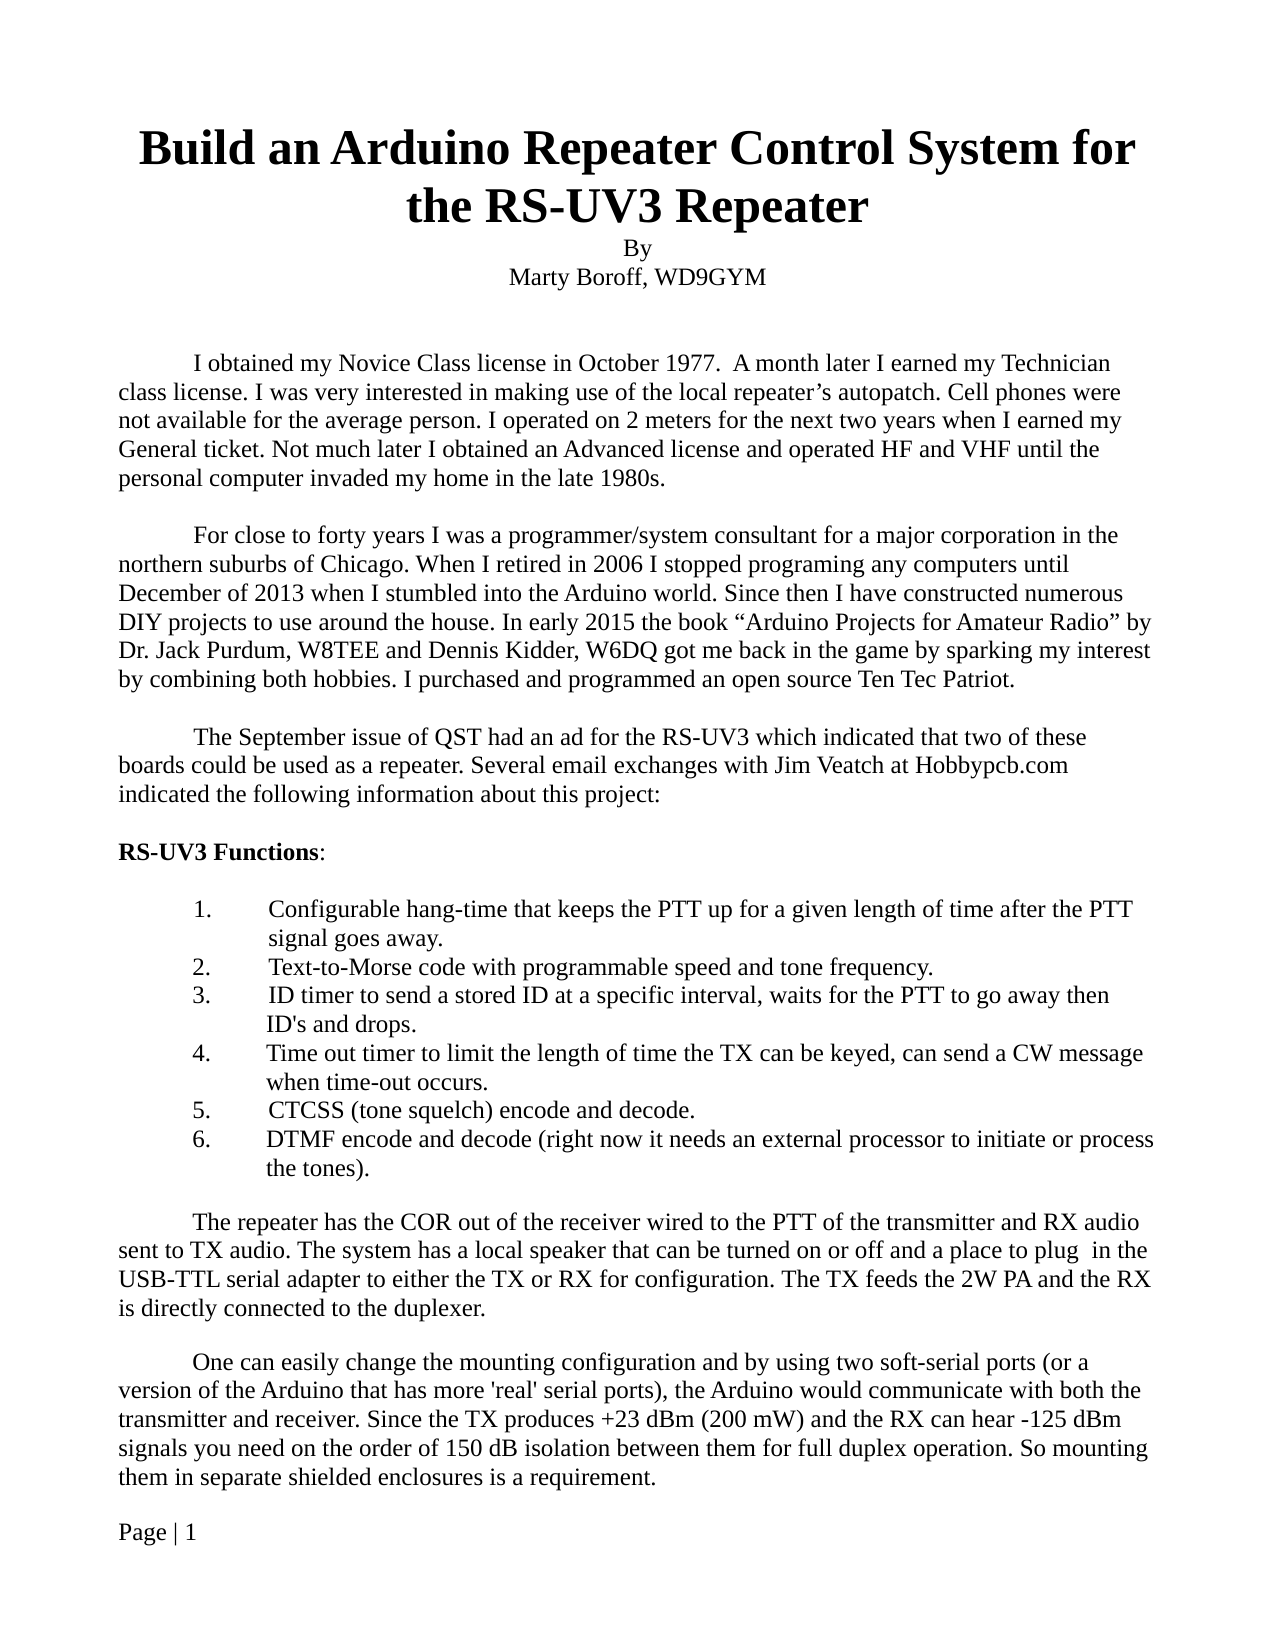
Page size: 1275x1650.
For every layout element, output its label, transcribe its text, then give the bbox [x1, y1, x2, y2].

text One can easily change the mounting configuration and by using two soft-serial ports (or a version of the Arduino that has more 'real' serial ports), the Arduino would communicate with both the transmitter and receiver. Since the TX produces +23 dBm (200 mW) and the RX can hear -125 dBm signals you need on the order of 150 dB isolation between them for full duplex operation. So mounting them in separate shielded enclosures is a requirement. [118, 1347, 1157, 1491]
list Configurable hang-time that keeps the PTT up for a given length of time after the PTT signal goes away. [193, 894, 1157, 952]
text I obtained my Novice Class license in October 1977. A month later I earned my Technician class license. I was very interested in making use of the local repeater’s autopatch. Cell phones were not available for the average person. I operated on 2 meters for the next two years when I earned my General ticket. Not much later I obtained an Advanced license and operated HF and VHF until the personal computer invaded my home in the late 1980s. [118, 348, 1157, 492]
text Marty Boroff, WD9GYM [118, 262, 1157, 291]
text 4. Time out timer to limit the length of time the TX can be keyed, can send a CW message when time-out occurs. [192, 1038, 1157, 1096]
text 6. DTMF encode and decode (right now it needs an external processor to initiate or process the tones). [192, 1124, 1157, 1182]
text Build an Arduino Repeater Control System for the RS-UV3 Repeater [118, 118, 1157, 233]
text ID's and drops. [266, 1009, 1157, 1038]
text The repeater has the COR out of the receiver wired to the PTT of the transmitter and RX audio sent to TX audio. The system has a local speaker that can be turned on or off and a place to plug in the USB-TTL serial adapter to either the TX or RX for configuration. The TX feeds the 2W PA and the RX is directly connected to the duplexer. [118, 1207, 1157, 1322]
text The September issue of QST had an ad for the RS-UV3 which indicated that two of these boards could be used as a repeater. Several email exchanges with Jim Veatch at Hobbypcb.com indicated the following information about this project: [118, 722, 1157, 808]
text 2. Text-to-Morse code with programmable speed and tone frequency. [118, 952, 1157, 981]
text 3. ID timer to send a stored ID at a specific interval, waits for the PTT to go away then [118, 981, 1157, 1009]
text 5. CTCSS (tone squelch) encode and decode. [118, 1096, 1157, 1124]
text For close to forty years I was a programmer/system consultant for a major corporation in the northern suburbs of Chicago. When I retired in 2006 I stopped programing any computers until December of 2013 when I stumbled into the Arduino world. Since then I have constructed numerous DIY projects to use around the house. In early 2015 the book “Arduino Projects for Amateur Radio” by Dr. Jack Purdum, W8TEE and Dennis Kidder, W6DQ got me back in the game by sparking my interest by combining both hobbies. I purchased and programmed an open source Ten Tec Patriot. [118, 521, 1157, 693]
text By [118, 233, 1157, 262]
text RS-UV3 Functions: [118, 837, 1157, 866]
